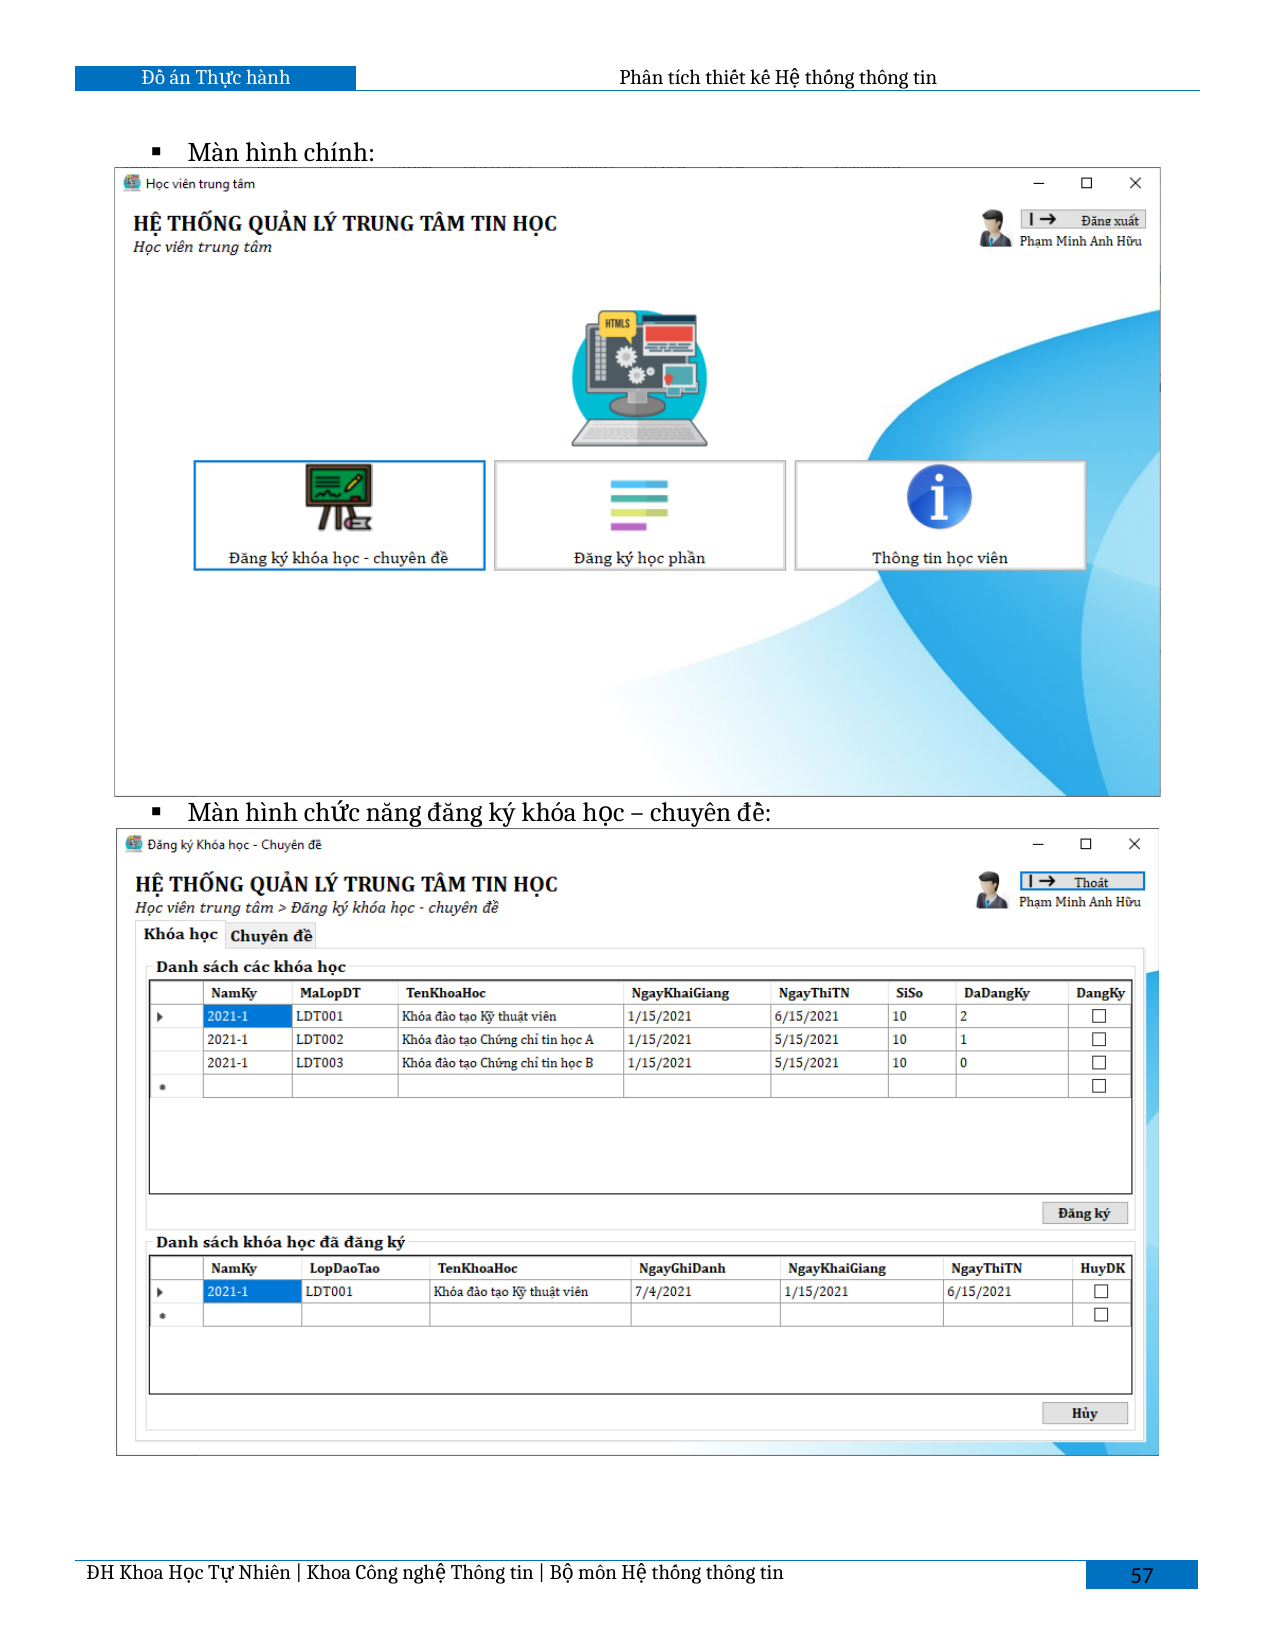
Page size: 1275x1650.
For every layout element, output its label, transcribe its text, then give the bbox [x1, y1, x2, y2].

picture [114, 167, 1161, 797]
list Màn hình chức năng đăng ký khóa học – chuyên đề: [150, 797, 1200, 828]
picture [116, 828, 1159, 1456]
list Màn hình chính: [150, 137, 1200, 168]
